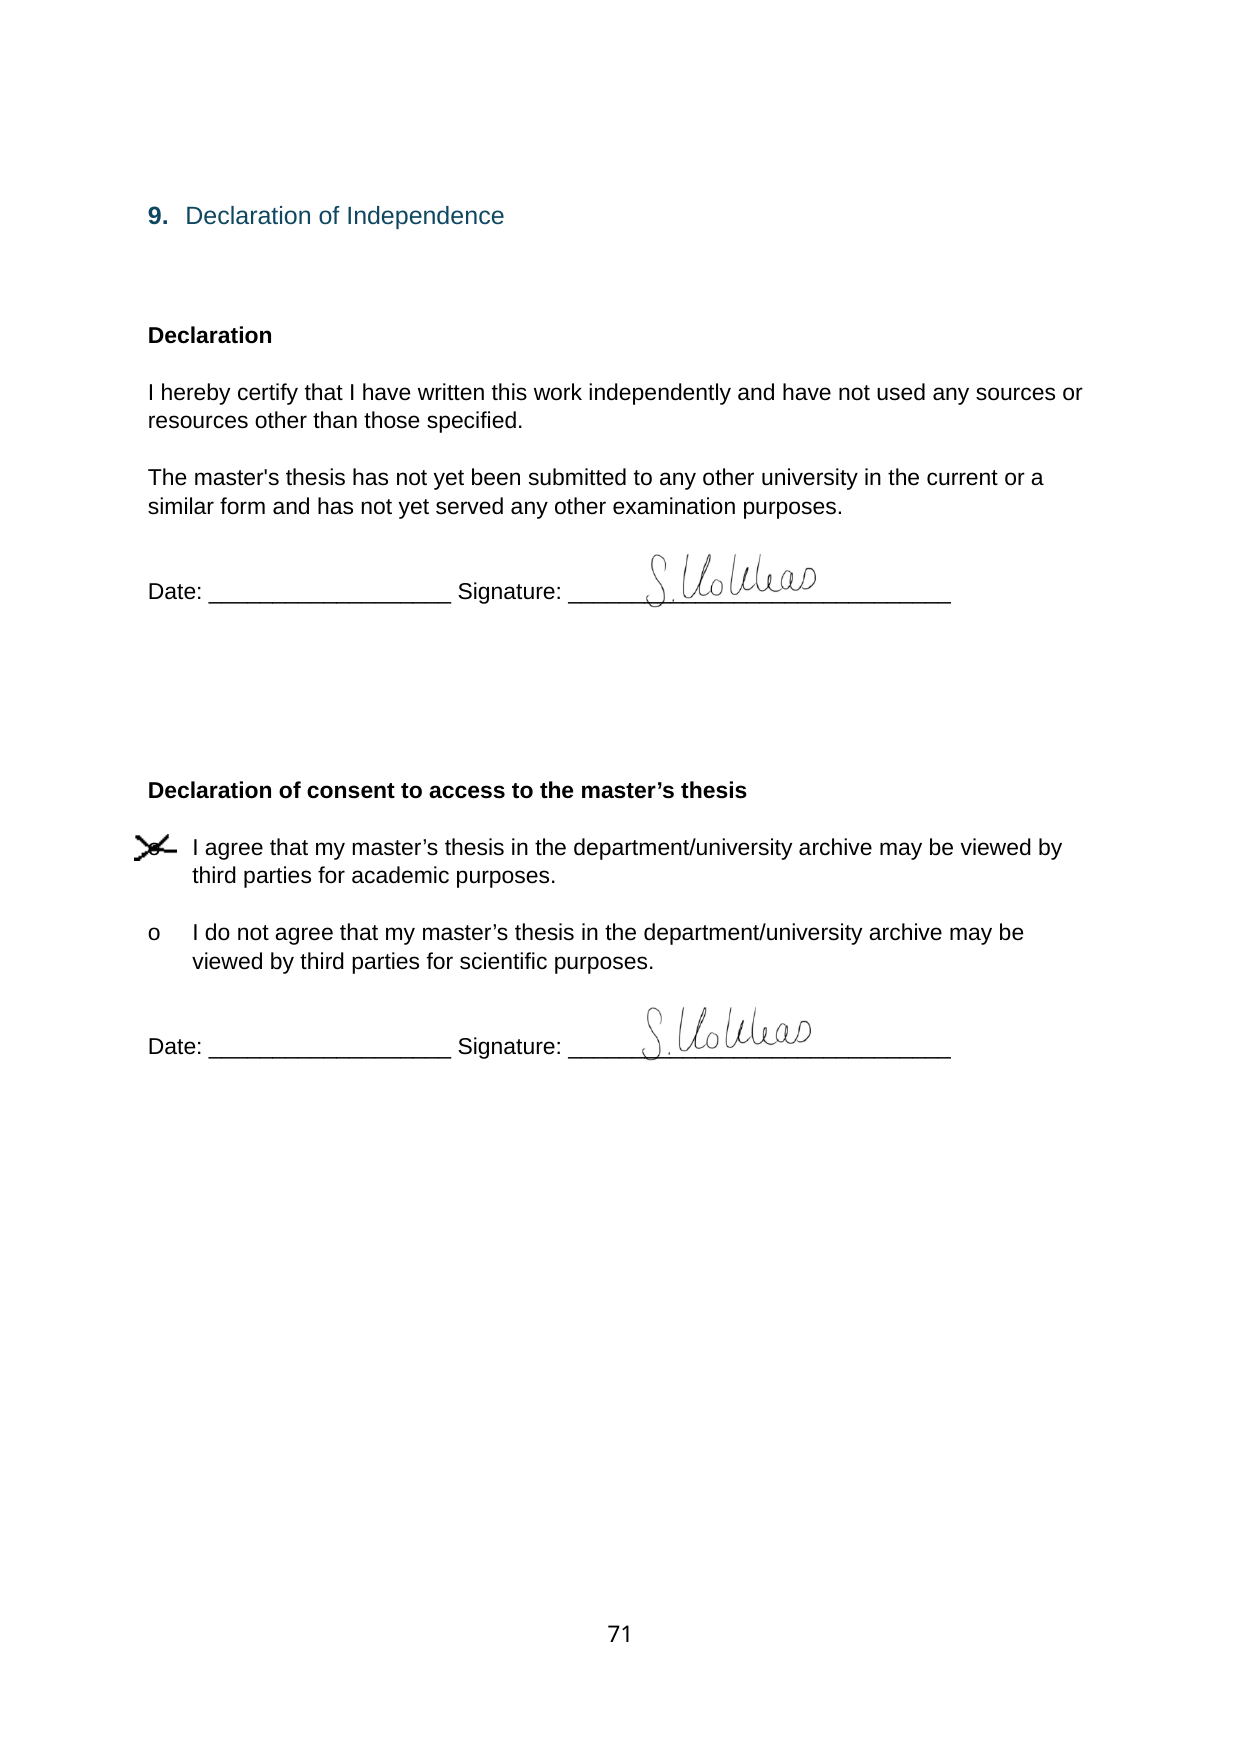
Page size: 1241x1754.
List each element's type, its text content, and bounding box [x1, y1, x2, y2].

picture [642, 604, 821, 613]
text o I do not agree that my master’s thesis in the department/university archive may be viewed by third parties for scientific purposes. [148, 919, 1093, 974]
text Date: ___________________ Signature: ______________________________ [148, 578, 1093, 604]
picture [134, 834, 177, 861]
text Declaration [148, 322, 1093, 348]
picture [638, 1059, 816, 1066]
picture [642, 550, 821, 578]
text The master's thesis has not yet been submitted to any other university in the current or a similar form and has not yet served any other examination purposes. [148, 464, 1093, 519]
text I hereby certify that I have written this work independently and have not used any sources or resources other than those specified. [148, 379, 1093, 434]
subtitle Declaration of Independence [148, 185, 1093, 233]
text Date: ___________________ Signature: ______________________________ [148, 1033, 1093, 1059]
text o I agree that my master’s thesis in the department/university archive may be viewed by third parties for academic purposes. [148, 834, 1093, 889]
text Declaration of consent to access to the master’s thesis [148, 777, 1093, 803]
picture [638, 1003, 816, 1033]
